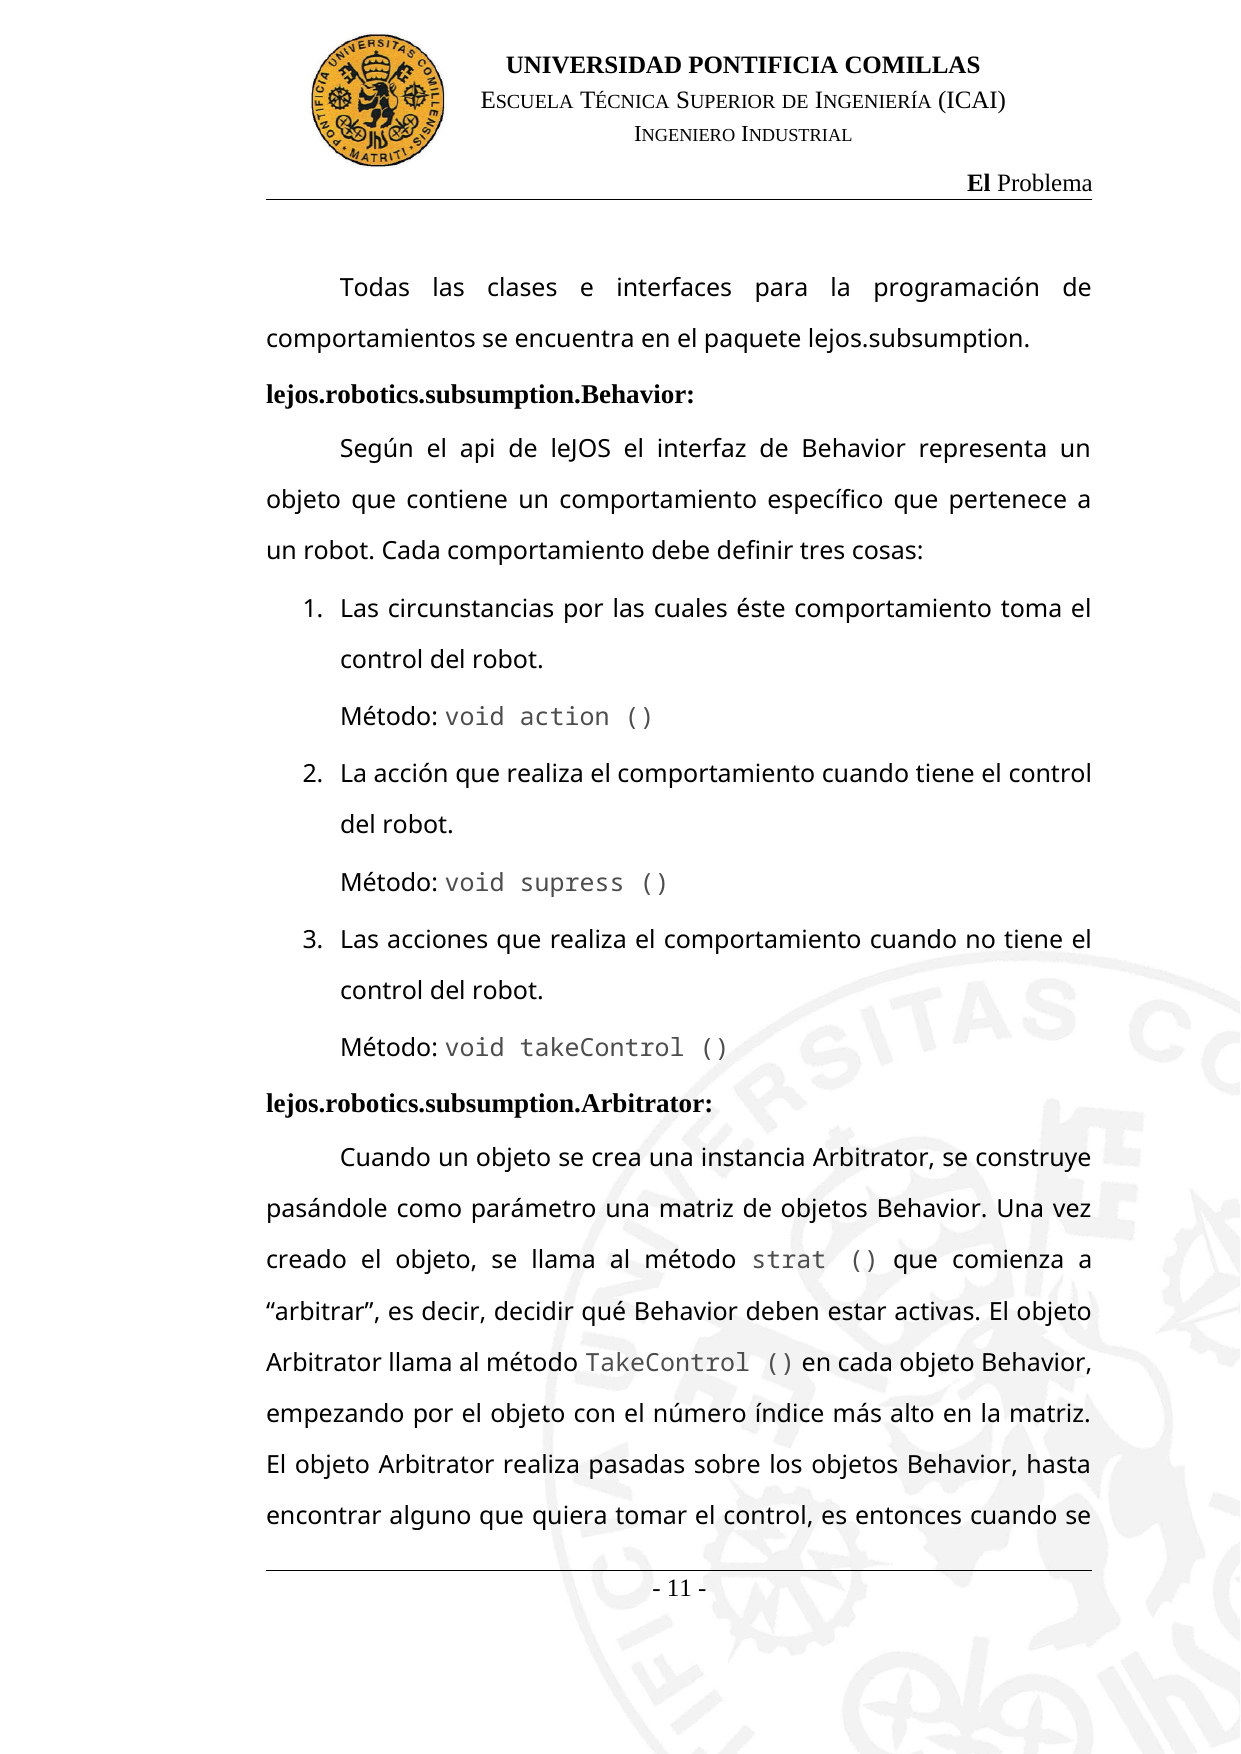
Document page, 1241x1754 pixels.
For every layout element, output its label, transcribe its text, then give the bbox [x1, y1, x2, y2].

text Todas las clases e interfaces para la programación de comportamientos se encuentra en el paquete lejos.subsumption. [266, 269, 1092, 355]
picture [365, 782, 1241, 1754]
text Método: void action () [340, 698, 1092, 733]
text Método: void supress () [340, 864, 1092, 898]
text Método: void takeControl () [340, 1030, 1092, 1064]
list La acción que realiza el comportamiento cuando tiene el control del robot. [302, 756, 1092, 841]
text lejos.robotics.subsumption.Arbitrator: [266, 1087, 1092, 1118]
list Las acciones que realiza el comportamiento cuando no tiene el control del robot. [302, 921, 1092, 1007]
text Según el api de leJOS el interfaz de Behavior representa un objeto que contiene un comportamiento específico que pertenece a un robot. Cada comportamiento debe definir tres cosas: [266, 431, 1092, 567]
text lejos.robotics.subsumption.Behavior: [266, 378, 1092, 409]
list Las circunstancias por las cuales éste comportamiento toma el control del robot. [302, 590, 1092, 675]
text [266, 1140, 1092, 1531]
